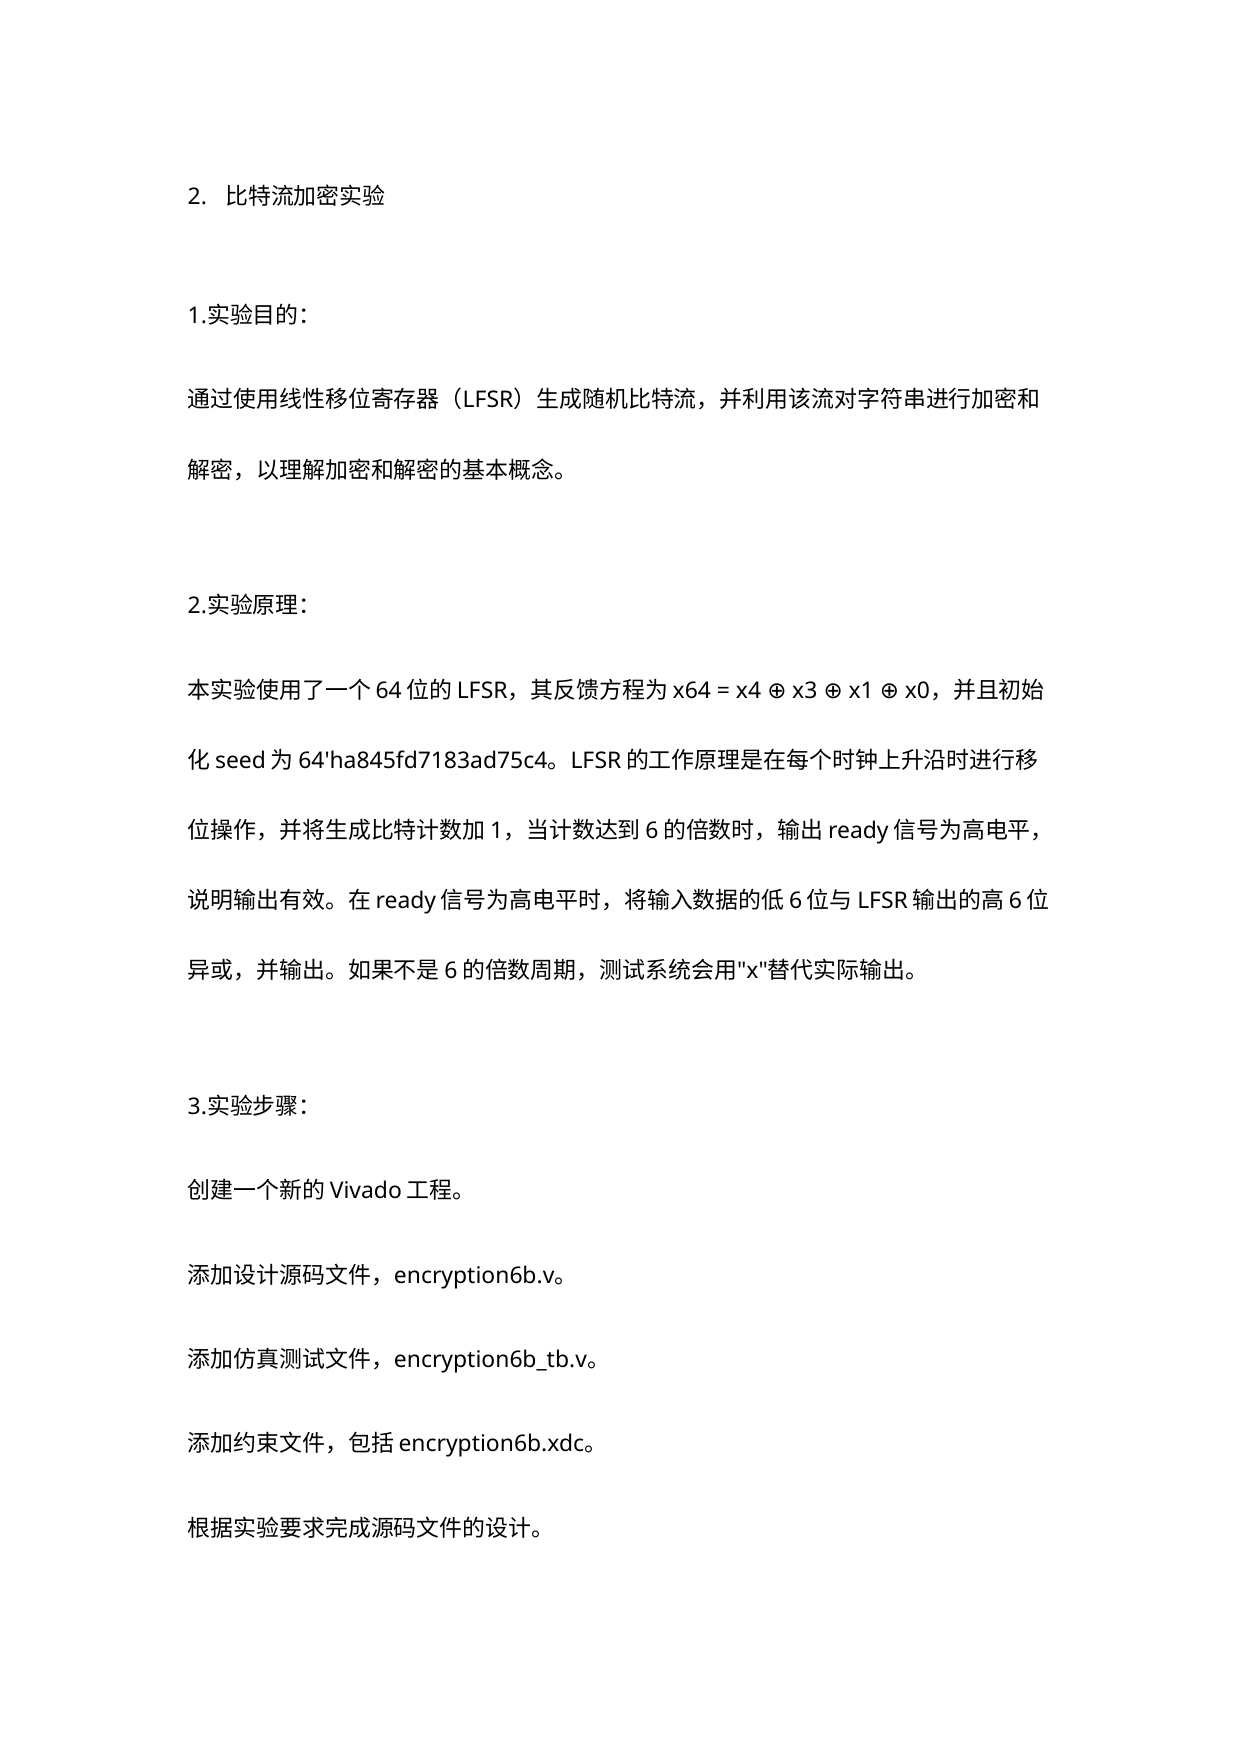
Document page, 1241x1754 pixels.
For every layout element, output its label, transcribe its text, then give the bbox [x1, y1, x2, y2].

text 根据实验要求完成源码文件的设计。 [187, 1493, 1053, 1558]
text 2.实验原理： [187, 572, 1053, 637]
text 1.实验目的： [187, 281, 1053, 346]
text 比特流加密实验 [187, 162, 1053, 227]
text 添加设计源码文件，encryption6b.v。 [187, 1241, 1053, 1306]
text 通过使用线性移位寄存器（LFSR）生成随机比特流，并利用该流对字符串进行加密和解密，以理解加密和解密的基本概念。 [187, 366, 1053, 501]
text 本实验使用了一个64位的LFSR，其反馈方程为x64 = x4 ⊕ x3 ⊕ x1 ⊕ x0，并且初始化seed为64'ha845fd7183ad75c4。LFSR的工作原理是在每个时钟上升沿时进行移位操作，并将生成比特计数加1，当计数达到6的倍数时，输出ready信号为高电平，说明输出有效。在ready信号为高电平时，将输入数据的低6位与LFSR输出的高6位异或，并输出。如果不是6的倍数周期，测试系统会用"x"替代实际输出。 [187, 656, 1053, 1001]
text 添加仿真测试文件，encryption6b_tb.v。 [187, 1325, 1053, 1390]
text 创建一个新的Vivado工程。 [187, 1156, 1053, 1221]
text 3.实验步骤： [187, 1072, 1053, 1137]
text 添加约束文件，包括encryption6b.xdc。 [187, 1409, 1053, 1474]
